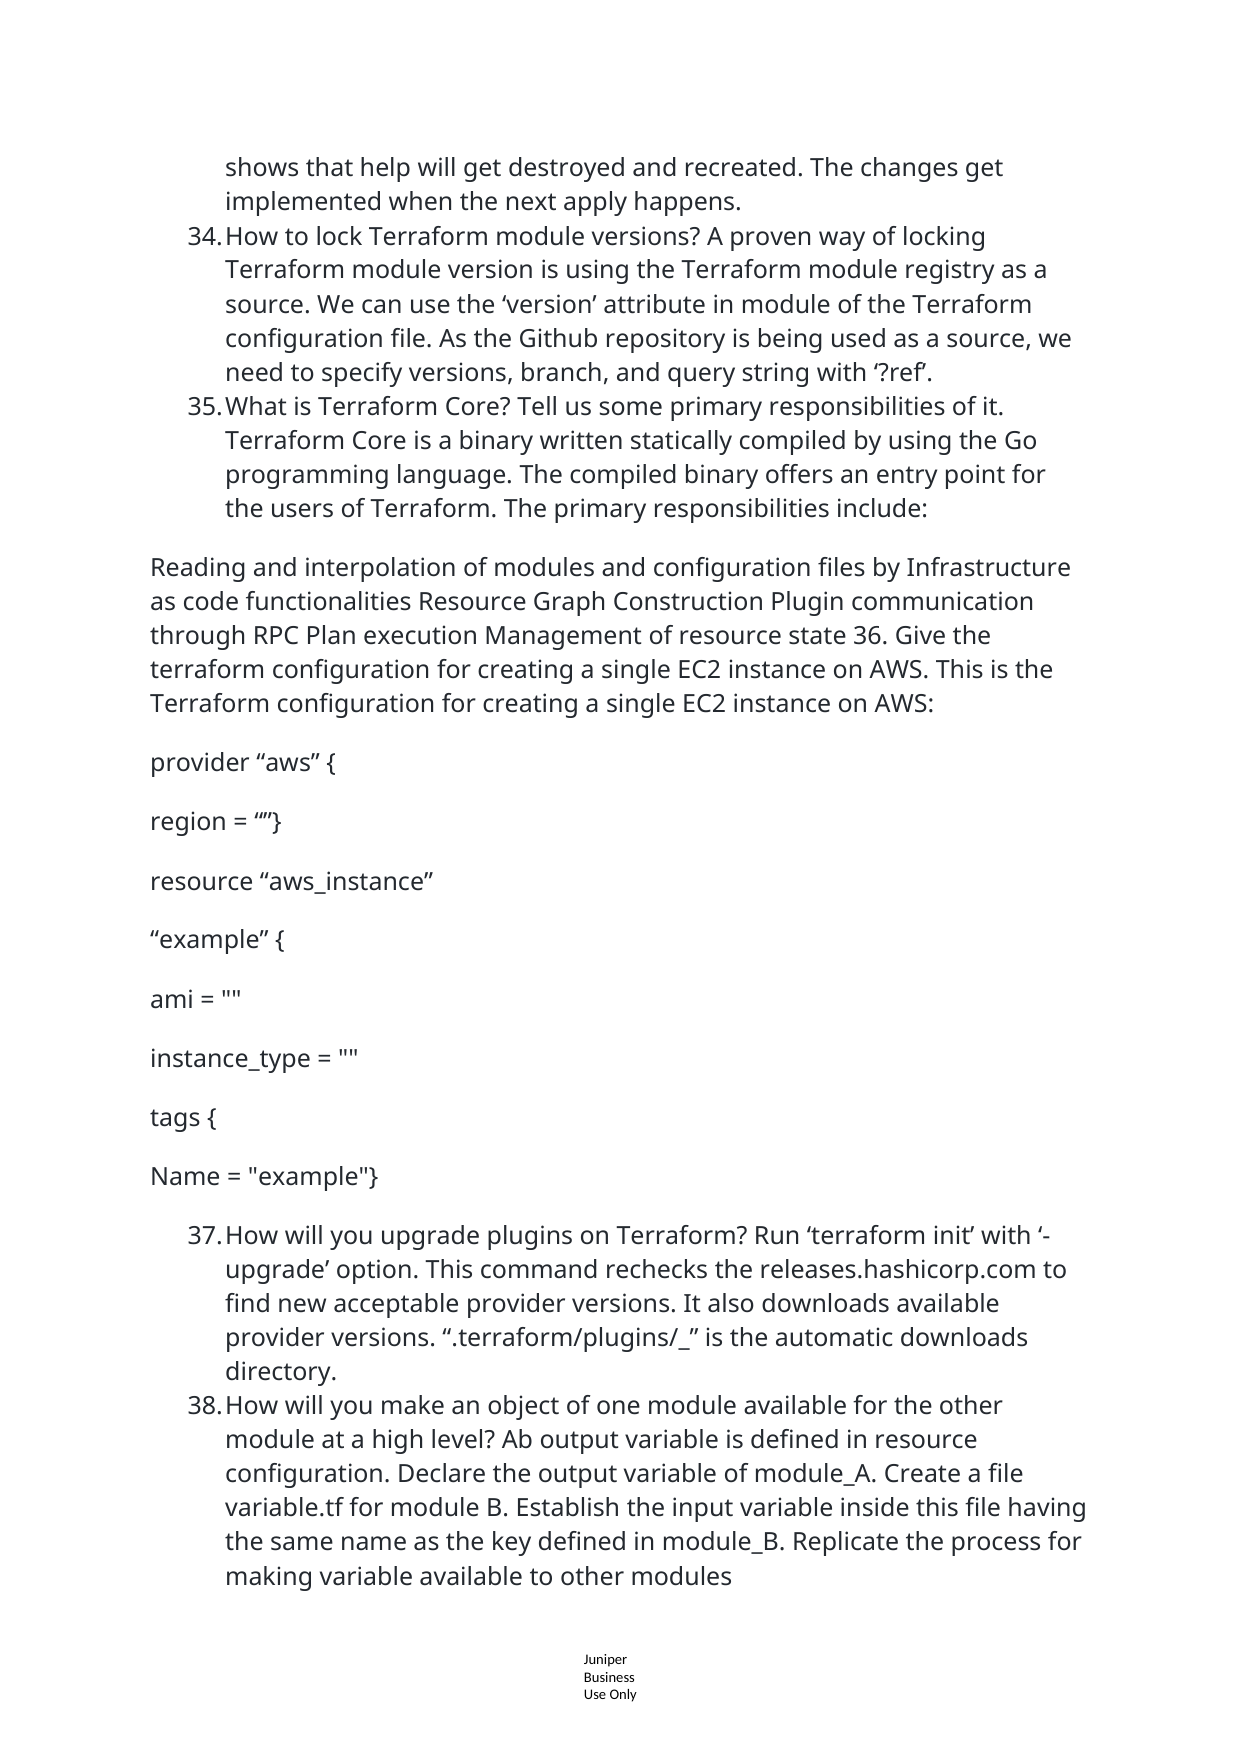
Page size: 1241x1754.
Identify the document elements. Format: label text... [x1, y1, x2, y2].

text provider “aws” { [150, 745, 1090, 779]
list How will you upgrade plugins on Terraform? Run ‘terraform init’ with ‘-upgrade’ option. This command rechecks the releases.hashicorp.com to find new acceptable provider versions. It also downloads available provider versions. “.terraform/plugins/_” is the automatic downloads directory. [187, 1217, 1090, 1388]
text instance_type = "" [150, 1040, 1090, 1074]
text Name = "example"} [150, 1158, 1090, 1192]
list How will you make an object of one module available for the other module at a high level? Ab output variable is defined in resource configuration. Declare the output variable of module_A. Create a file variable.tf for module B. Establish the input variable inside this file having the same name as the key defined in module_B. Replicate the process for making variable available to other modules [187, 1388, 1090, 1592]
text tags { [150, 1099, 1090, 1133]
text region = “”} [150, 804, 1090, 838]
list How to lock Terraform module versions? A proven way of locking Terraform module version is using the Terraform module registry as a source. We can use the ‘version’ attribute in module of the Terraform configuration file. As the Github repository is being used as a source, we need to specify versions, branch, and query string with ‘?ref’. [187, 218, 1090, 388]
text Reading and interpolation of modules and configuration files by Infrastructure as code functionalities Resource Graph Construction Plugin communication through RPC Plan execution Management of resource state 36. Give the terraform configuration for creating a single EC2 instance on AWS. This is the Terraform configuration for creating a single EC2 instance on AWS: [150, 550, 1090, 720]
text resource “aws_instance” [150, 863, 1090, 897]
text “example” { [150, 922, 1090, 956]
list What is Terraform Core? Tell us some primary responsibilities of it. Terraform Core is a binary written statically compiled by using the Go programming language. The compiled binary offers an entry point for the users of Terraform. The primary responsibilities include: [187, 388, 1090, 525]
text ami = "" [150, 981, 1090, 1015]
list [187, 150, 1090, 218]
